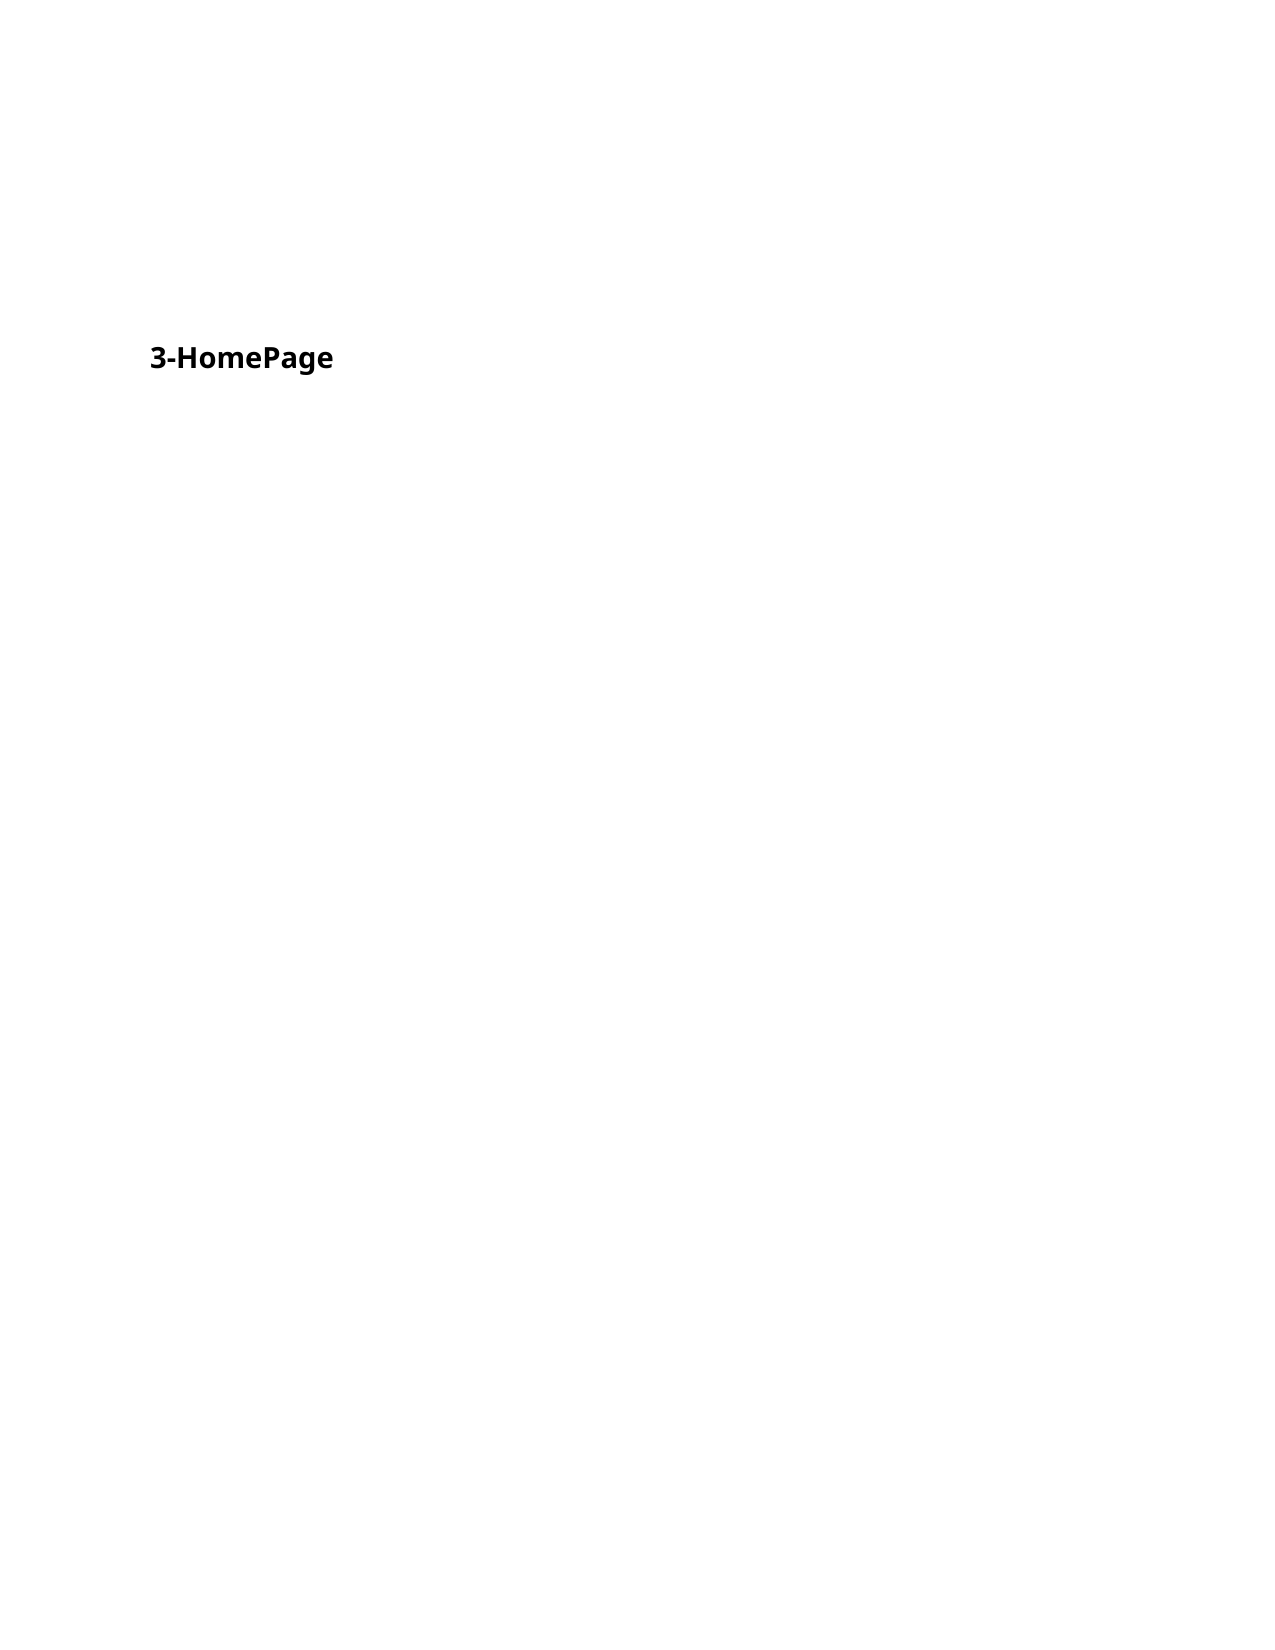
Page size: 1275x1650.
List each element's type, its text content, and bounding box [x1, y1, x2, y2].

text 3-HomePage [150, 337, 1125, 377]
